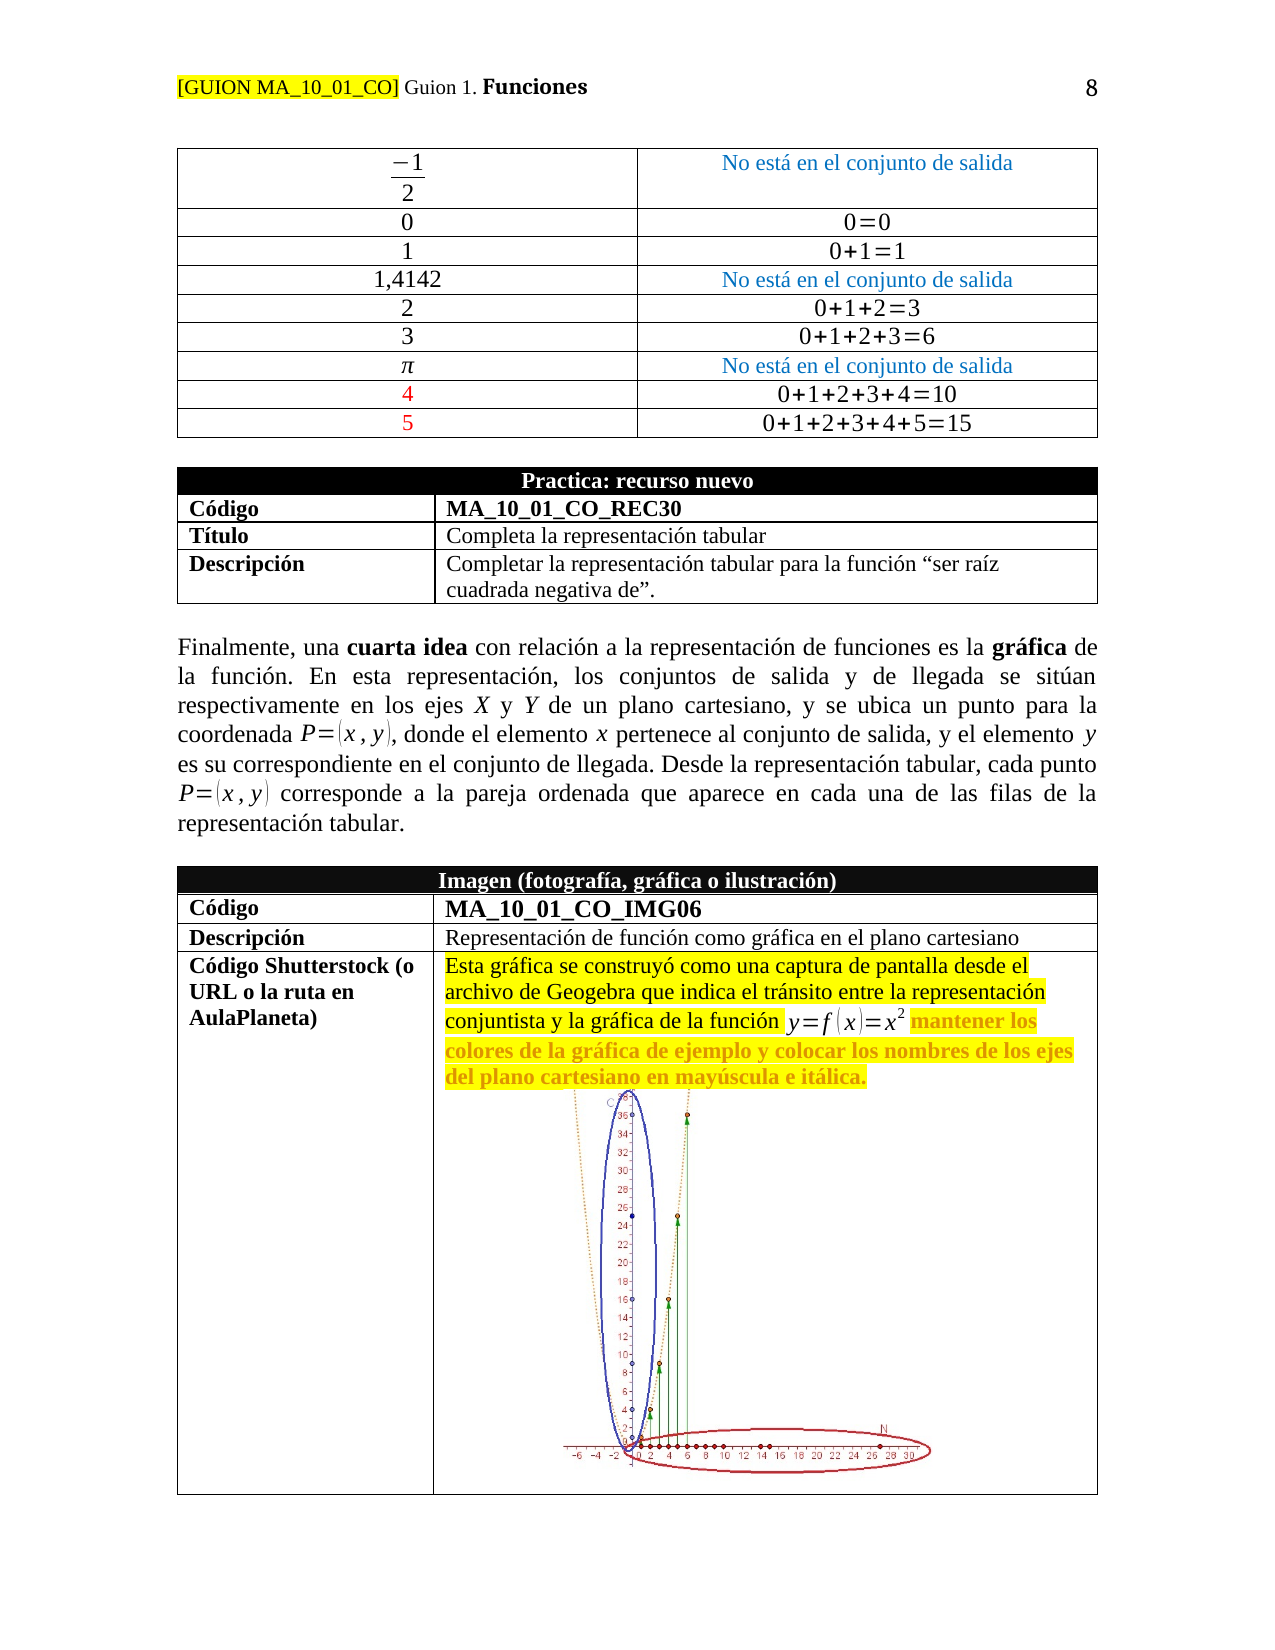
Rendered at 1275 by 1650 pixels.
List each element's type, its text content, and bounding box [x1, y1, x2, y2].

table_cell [434, 952, 1097, 1494]
table_cell Código [178, 895, 433, 923]
table_cell No está en el conjunto de salida [638, 266, 1097, 293]
table_cell Código [178, 495, 434, 521]
table_cell MA_10_01_CO_REC30 [436, 495, 1097, 521]
table_cell [638, 295, 1097, 322]
table_cell MA_10_01_CO_IMG06 [434, 895, 1097, 923]
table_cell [638, 149, 1097, 208]
table_cell [178, 237, 637, 265]
table_cell Completa la representación tabular [436, 523, 1097, 549]
table_cell [638, 209, 1097, 236]
table_cell Título [178, 523, 434, 549]
table_cell No está en el conjunto de salida [638, 352, 1097, 379]
table_cell [178, 295, 637, 322]
text Finalmente, una cuarta idea con relación a la representación de funciones es la gráfica de la función. En esta representación, los conjuntos de salida y de llegada se sitúan respectivamente en los ejes X y Y de un plano cartesiano, y se ubica un punto para la coordenada , donde el elemento pertenece al conjunto de salida, y el elemento es su correspondiente en el conjunto de llegada. Desde la representación tabular, cada punto corresponde a la pareja ordenada que aparece en cada una de las filas de la representación tabular. [177, 632, 1098, 837]
table_cell [638, 323, 1097, 351]
table_cell [638, 409, 1097, 437]
table_cell Completar la representación tabular para la función “ser raíz cuadrada negativa de”. [436, 550, 1097, 602]
table_cell Descripción [178, 550, 434, 602]
table_cell Descripción [178, 924, 433, 951]
table_cell [638, 381, 1097, 408]
table_cell 5 [178, 409, 637, 437]
table_cell [178, 266, 637, 293]
table_cell Representación de función como gráfica en el plano cartesiano [434, 924, 1097, 951]
table_header Practica: recurso nuevo [178, 468, 1097, 494]
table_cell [178, 952, 433, 1494]
table_cell [178, 352, 637, 379]
table_cell [638, 237, 1097, 265]
table_header Imagen (fotografía, gráfica o ilustración) [178, 867, 1097, 893]
table_cell [178, 209, 637, 236]
table_cell [178, 149, 637, 208]
table_cell 4 [178, 381, 637, 408]
table_cell [178, 323, 637, 351]
picture [563, 1089, 968, 1494]
